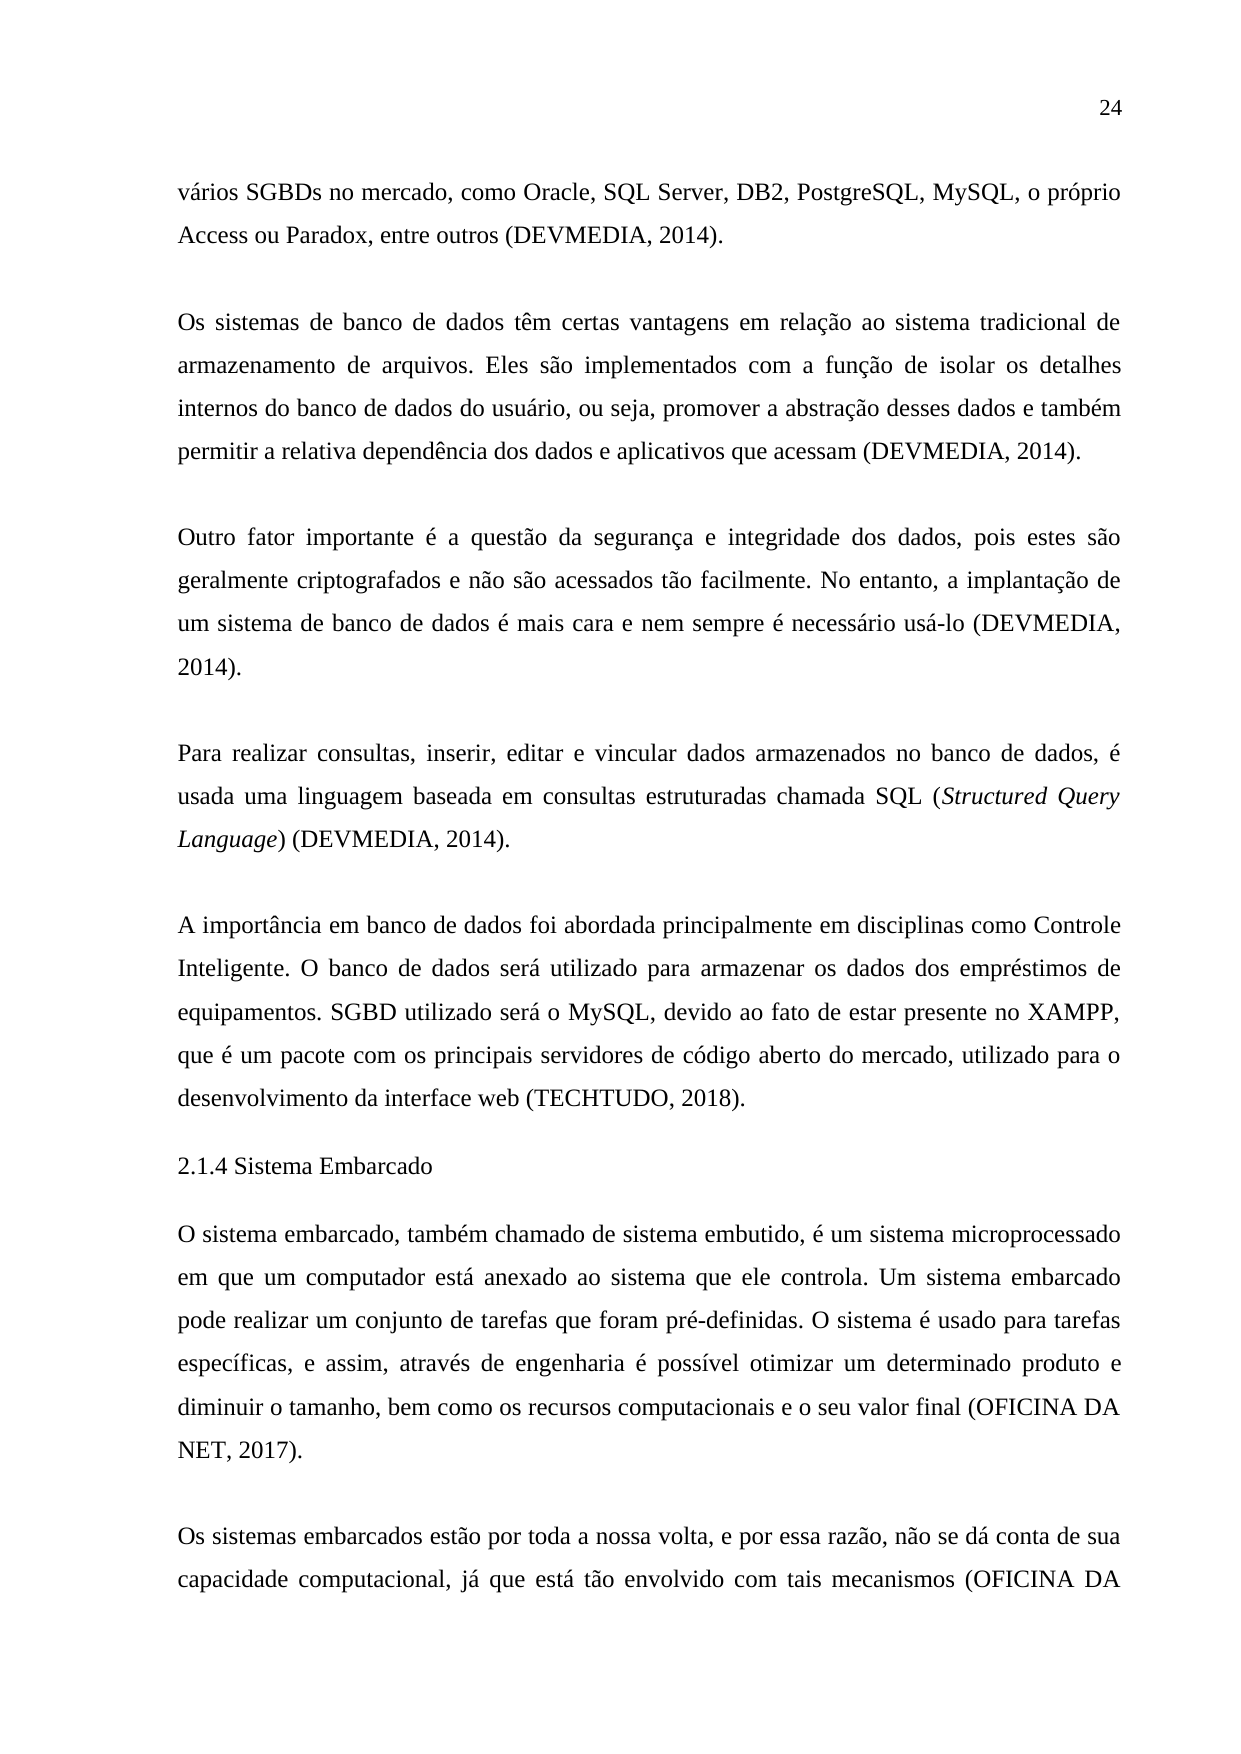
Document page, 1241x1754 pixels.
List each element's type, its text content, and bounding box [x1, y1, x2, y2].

text Para realizar consultas, inserir, editar e vincular dados armazenados no banco de dados, é usada uma linguagem baseada em consultas estruturadas chamada SQL (Structured Query Language) (DEVMEDIA, 2014). [177, 738, 1122, 853]
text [177, 177, 1122, 249]
text Outro fator importante é a questão da segurança e integridade dos dados, pois estes são geralmente criptografados e não são acessados tão facilmente. No entanto, a implantação de um sistema de banco de dados é mais cara e nem sempre é necessário usá-lo (DEVMEDIA, 2014). [177, 522, 1122, 680]
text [177, 1521, 1122, 1593]
text A importância em banco de dados foi abordada principalmente em disciplinas como Controle Inteligente. O banco de dados será utilizado para armazenar os dados dos empréstimos de equipamentos. SGBD utilizado será o MySQL, devido ao fato de estar presente no XAMPP, que é um pacote com os principais servidores de código aberto do mercado, utilizado para o desenvolvimento da interface web (TECHTUDO, 2018). [177, 910, 1122, 1112]
subtitle Sistema Embarcado [177, 1151, 1122, 1180]
text O sistema embarcado, também chamado de sistema embutido, é um sistema microprocessado em que um computador está anexado ao sistema que ele controla. Um sistema embarcado pode realizar um conjunto de tarefas que foram pré-definidas. O sistema é usado para tarefas específicas, e assim, através de engenharia é possível otimizar um determinado produto e diminuir o tamanho, bem como os recursos computacionais e o seu valor final (OFICINA DA NET, 2017). [177, 1219, 1122, 1463]
text Os sistemas de banco de dados têm certas vantagens em relação ao sistema tradicional de armazenamento de arquivos. Eles são implementados com a função de isolar os detalhes internos do banco de dados do usuário, ou seja, promover a abstração desses dados e também permitir a relativa dependência dos dados e aplicativos que acessam (DEVMEDIA, 2014). [177, 307, 1122, 465]
